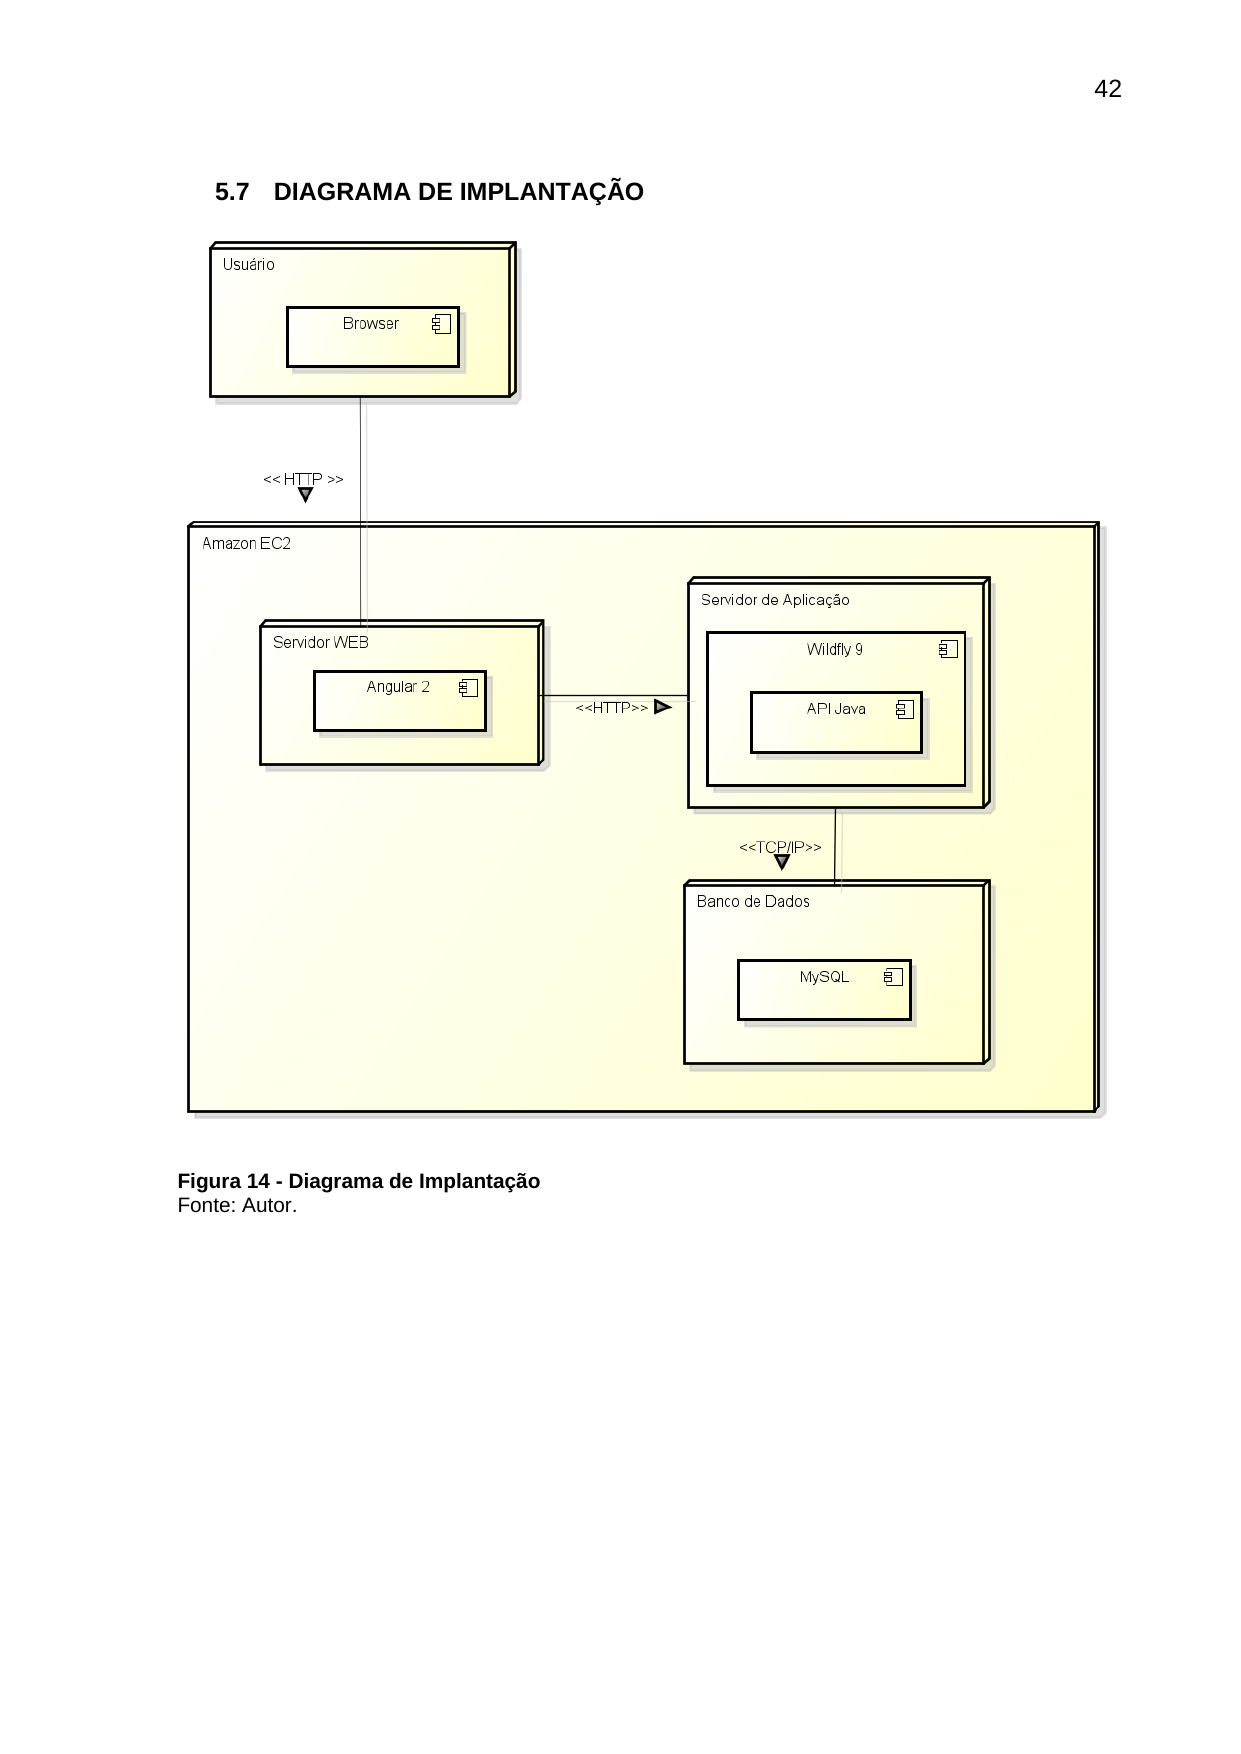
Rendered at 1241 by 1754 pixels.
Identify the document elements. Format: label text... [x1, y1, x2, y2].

subtitle DIAGRAMA DE IMPLANTAÇÃO [215, 177, 1122, 206]
picture [177, 231, 1123, 1134]
text Fonte: Autor. [177, 1193, 1122, 1217]
text Figura 14 - Diagrama de Implantação [177, 1169, 1122, 1193]
